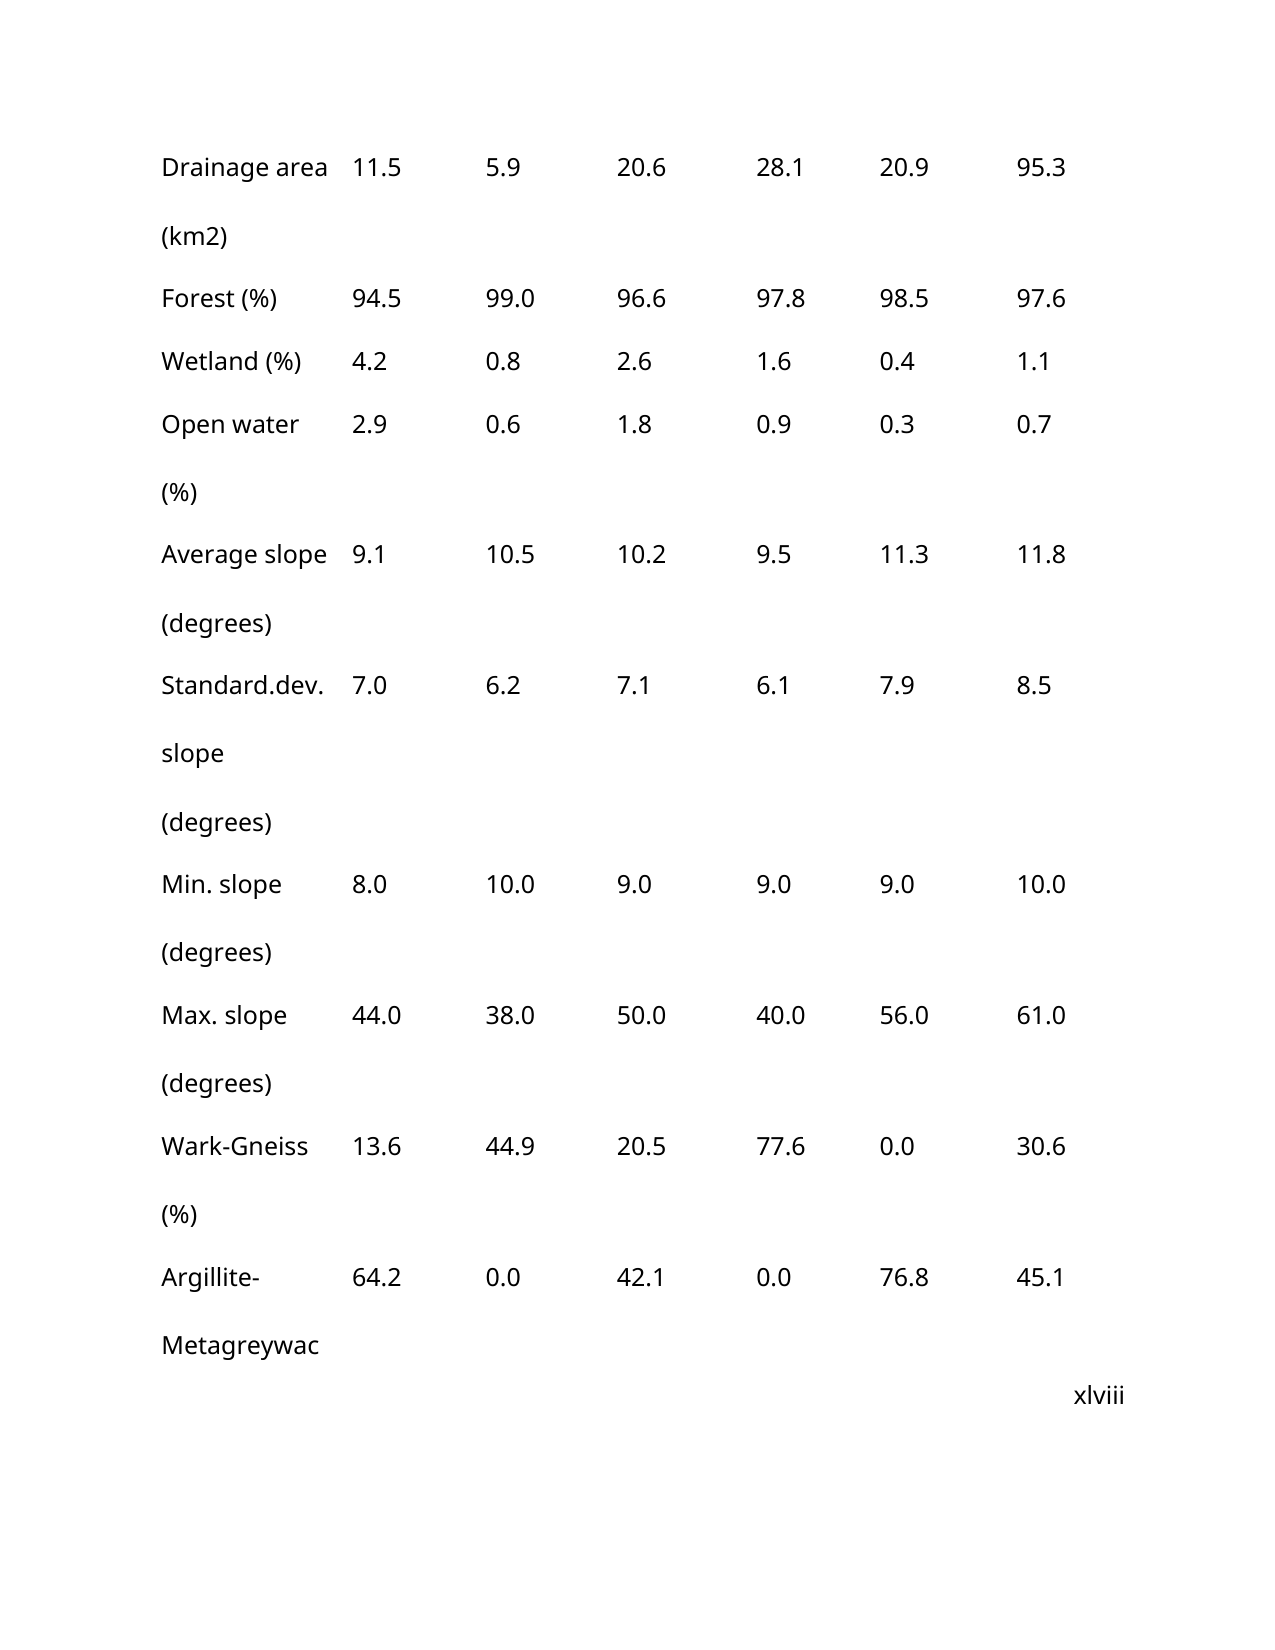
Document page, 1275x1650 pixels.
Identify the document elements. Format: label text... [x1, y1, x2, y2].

table_cell 5.9 [474, 150, 605, 281]
table_cell 13.6 [341, 1129, 474, 1259]
table_cell 64.2 [341, 1259, 474, 1362]
table_cell Forest (%) [150, 281, 341, 343]
table_cell 97.8 [745, 281, 868, 343]
table_cell 6.2 [474, 668, 605, 867]
table_cell 99.0 [474, 281, 605, 343]
table_cell 1.8 [605, 406, 745, 537]
table_cell 9.0 [605, 867, 745, 998]
table_cell 0.4 [868, 344, 1005, 406]
table_cell 38.0 [474, 998, 605, 1128]
table_cell 0.7 [1005, 406, 1125, 537]
table_cell 30.6 [1005, 1129, 1125, 1259]
table_cell 61.0 [1005, 998, 1125, 1128]
table_cell 50.0 [605, 998, 745, 1128]
table_cell 9.0 [868, 867, 1005, 998]
table_cell 20.5 [605, 1129, 745, 1259]
table_cell 96.6 [605, 281, 745, 343]
table_cell 0.6 [474, 406, 605, 537]
table_cell Standard.dev. slope (degrees) [150, 668, 341, 867]
table_cell 1.1 [1005, 344, 1125, 406]
table_cell 40.0 [745, 998, 868, 1128]
table_cell 7.9 [868, 668, 1005, 867]
table_cell 28.1 [745, 150, 868, 281]
table_cell 11.3 [868, 537, 1005, 668]
table_cell 1.6 [745, 344, 868, 406]
table_cell 11.8 [1005, 537, 1125, 668]
table_cell 20.6 [605, 150, 745, 281]
table_cell 44.0 [341, 998, 474, 1128]
table_cell 98.5 [868, 281, 1005, 343]
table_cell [150, 1259, 341, 1362]
table_cell 77.6 [745, 1129, 868, 1259]
table_cell 0.9 [745, 406, 868, 537]
table_cell 45.1 [1005, 1259, 1125, 1362]
table_cell 0.0 [868, 1129, 1005, 1259]
table_cell 9.5 [745, 537, 868, 668]
table_cell 9.1 [341, 537, 474, 668]
table_cell Drainage area (km2) [150, 150, 341, 281]
table_cell 0.0 [745, 1259, 868, 1362]
table_cell 20.9 [868, 150, 1005, 281]
table_cell Average slope (degrees) [150, 537, 341, 668]
table_cell Min. slope (degrees) [150, 867, 341, 998]
table_cell Open water (%) [150, 406, 341, 537]
table_cell 6.1 [745, 668, 868, 867]
table_cell 95.3 [1005, 150, 1125, 281]
table_cell 0.0 [474, 1259, 605, 1362]
table_cell 97.6 [1005, 281, 1125, 343]
table_cell 94.5 [341, 281, 474, 343]
table_cell 2.9 [341, 406, 474, 537]
table_cell 42.1 [605, 1259, 745, 1362]
table_cell 10.0 [474, 867, 605, 998]
table_cell 44.9 [474, 1129, 605, 1259]
table_cell 10.0 [1005, 867, 1125, 998]
table_cell 7.0 [341, 668, 474, 867]
table_cell 8.0 [341, 867, 474, 998]
table_cell 8.5 [1005, 668, 1125, 867]
table_cell 56.0 [868, 998, 1005, 1128]
table_cell 0.3 [868, 406, 1005, 537]
table_cell 76.8 [868, 1259, 1005, 1362]
table_cell 10.2 [605, 537, 745, 668]
table_cell 4.2 [341, 344, 474, 406]
table_cell Max. slope (degrees) [150, 998, 341, 1128]
table_cell 11.5 [341, 150, 474, 281]
table_cell 10.5 [474, 537, 605, 668]
table_cell 9.0 [745, 867, 868, 998]
table_cell 2.6 [605, 344, 745, 406]
table_cell Wark-Gneiss (%) [150, 1129, 341, 1259]
table_cell Wetland (%) [150, 344, 341, 406]
table_cell 7.1 [605, 668, 745, 867]
table_cell 0.8 [474, 344, 605, 406]
